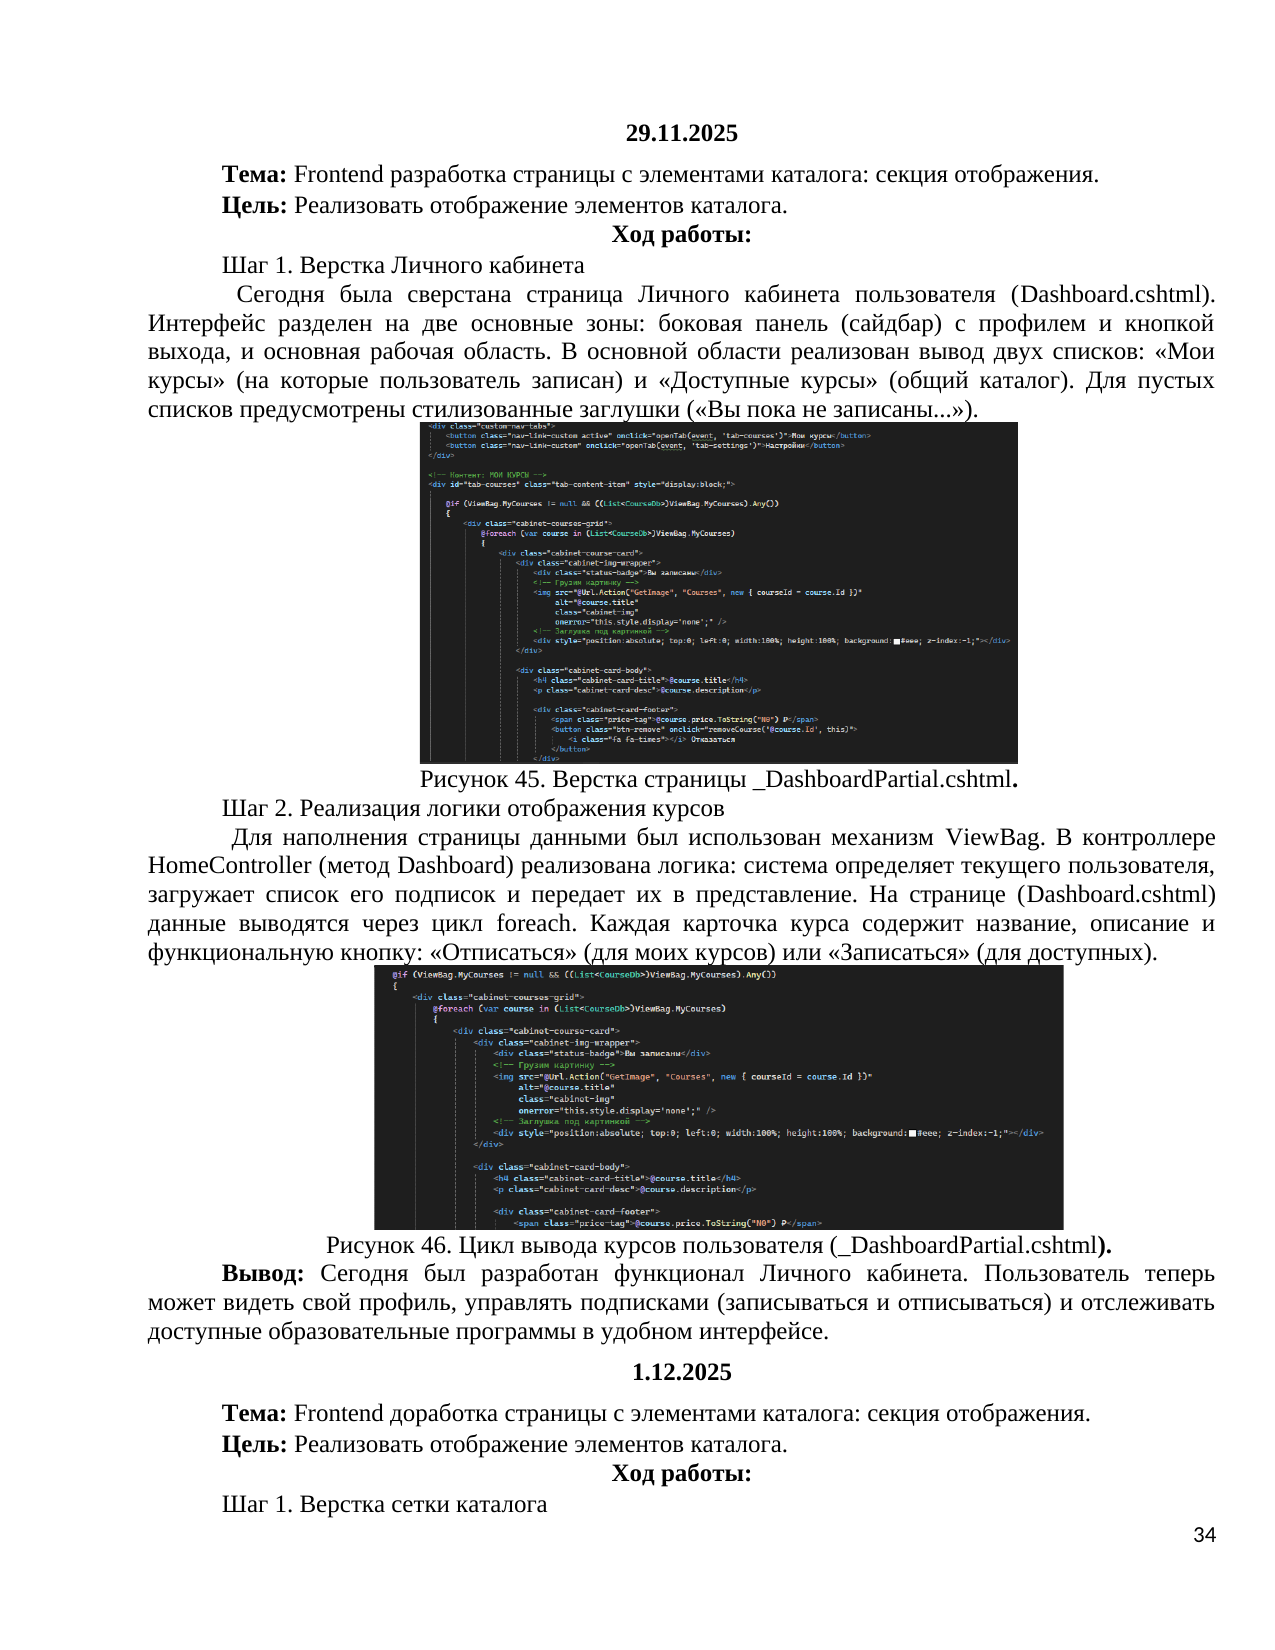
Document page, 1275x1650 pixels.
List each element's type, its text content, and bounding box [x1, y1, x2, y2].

text Шаг 2. Реализация логики отображения курсов [148, 793, 1216, 822]
text Сегодня была сверстана страница Личного кабинета пользователя (Dashboard.cshtml). Интерфейс разделен на две основные зоны: боковая панель (сайдбар) с профилем и кнопкой выхода, и основная рабочая область. В основной области реализован вывод двух списков: «Мои курсы» (на которые пользователь записан) и «Доступные курсы» (общий каталог). Для пустых списков предусмотрены стилизованные заглушки («Вы пока не записаны...»). [148, 279, 1216, 423]
text Для наполнения страницы данными был использован механизм ViewBag. В контроллере HomeController (метод Dashboard) реализована логика: система определяет текущего пользователя, загружает список его подписок и передает их в представление. На странице (Dashboard.cshtml) данные выводятся через цикл foreach. Каждая карточка курса содержит название, описание и функциональную кнопку: «Отписаться» (для моих курсов) или «Записаться» (для доступных). [148, 822, 1216, 965]
text Цель: Реализовать отображение элементов каталога. [148, 190, 1216, 219]
text Рисунок 46. Цикл вывода курсов пользователя (_DashboardPartial.cshtml). [148, 1230, 1216, 1258]
text Ход работы: [148, 219, 1216, 248]
text Тема: Frontend доработка страницы с элементами каталога: секция отображения. [148, 1398, 1216, 1427]
subtitle 29.11.2025 [148, 118, 1216, 147]
subtitle 1.12.2025 [148, 1357, 1216, 1386]
picture [419, 422, 1018, 764]
text Вывод: Сегодня был разработан функционал Личного кабинета. Пользователь теперь может видеть свой профиль, управлять подписками (записываться и отписываться) и отслеживать доступные образовательные программы в удобном интерфейсе. [148, 1258, 1216, 1345]
picture [374, 965, 1064, 1230]
text Цель: Реализовать отображение элементов каталога. [148, 1429, 1216, 1458]
text Шаг 1. Верстка сетки каталога [148, 1489, 1216, 1518]
text Шаг 1. Верстка Личного кабинета [148, 250, 1216, 279]
text Тема: Frontend разработка страницы с элементами каталога: секция отображения. [148, 159, 1216, 188]
text Рисунок 45. Верстка страницы _DashboardPartial.cshtml. [148, 764, 1216, 793]
text Ход работы: [148, 1458, 1216, 1487]
